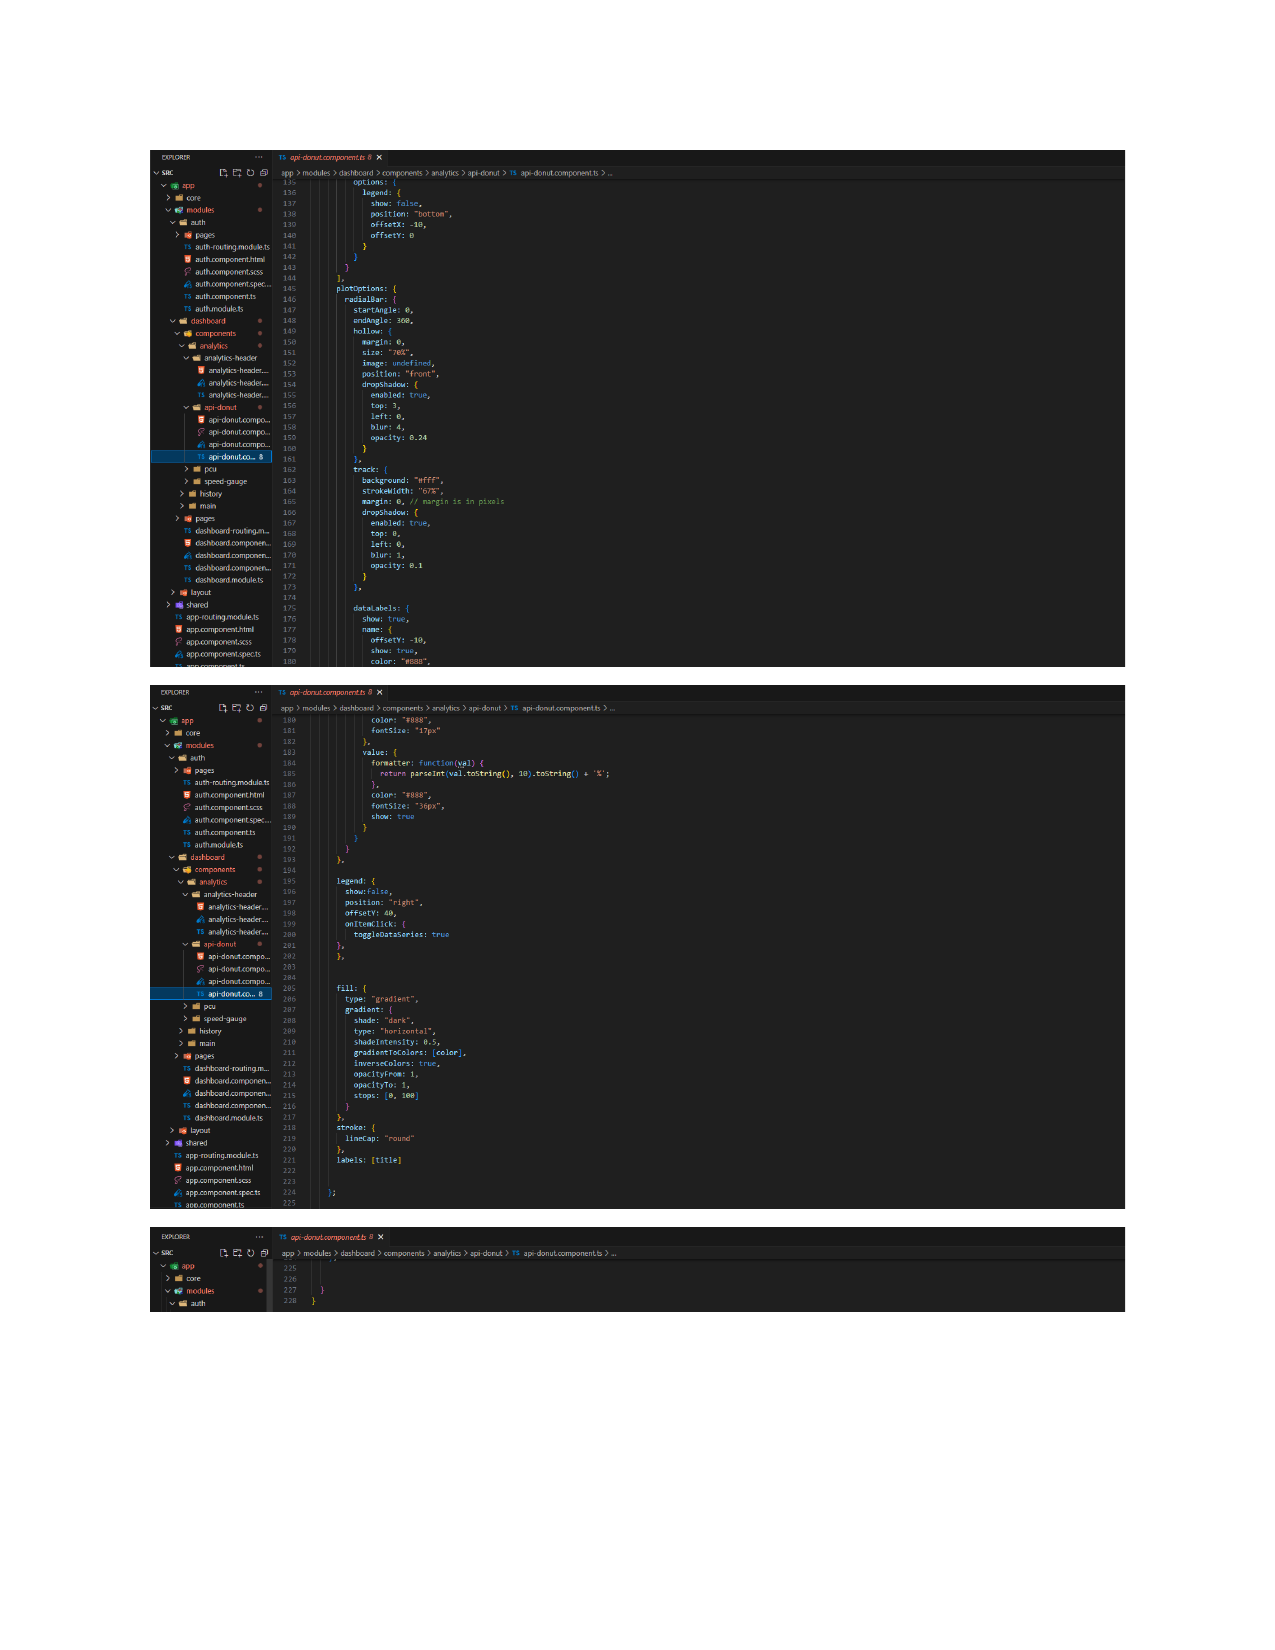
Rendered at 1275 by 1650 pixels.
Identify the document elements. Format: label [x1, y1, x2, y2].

picture [150, 150, 1125, 667]
picture [150, 1227, 1125, 1312]
picture [150, 685, 1125, 1209]
